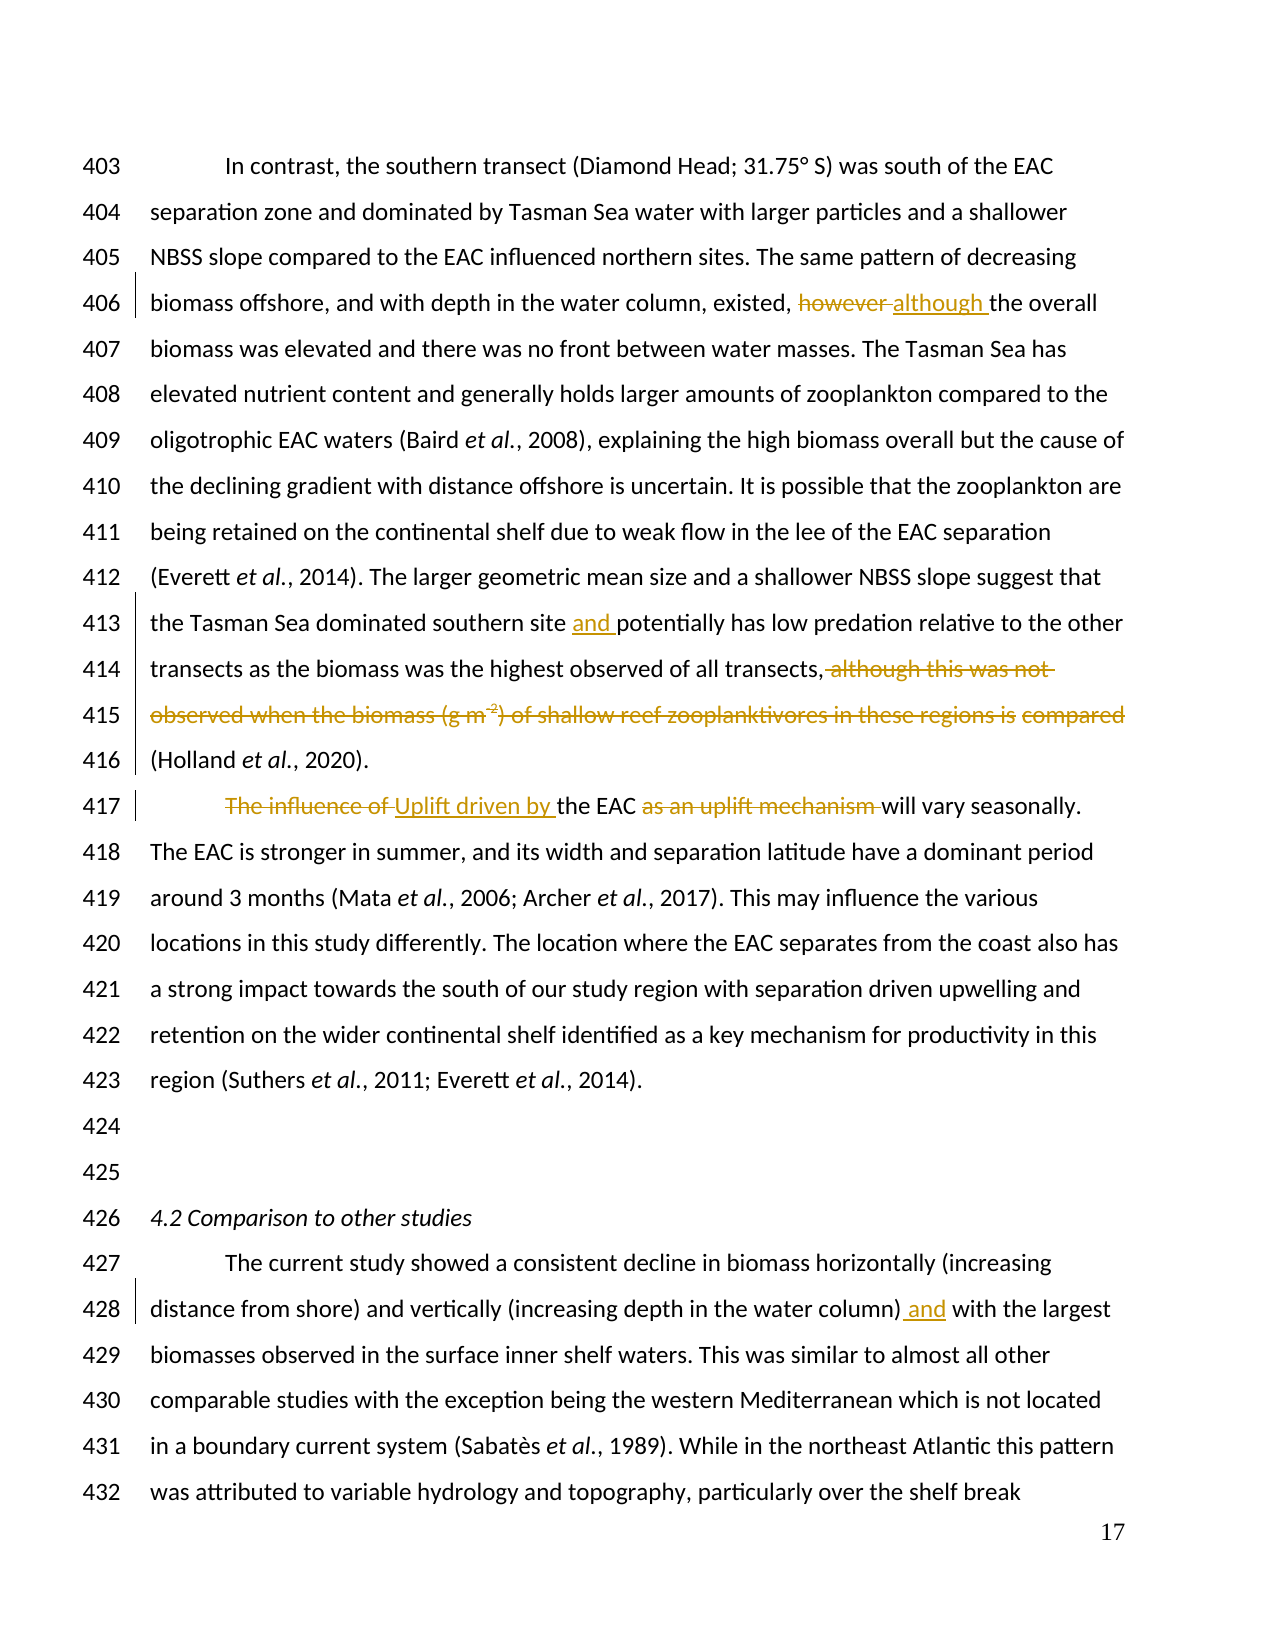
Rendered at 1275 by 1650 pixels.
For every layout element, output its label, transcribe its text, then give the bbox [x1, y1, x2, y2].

text the EAC will vary seasonally. The EAC is stronger in summer, and its width and separation latitude have a dominant period around 3 months (Mata et al., 2006; Archer et al., 2017). This may influence the various locations in this study differently. The location where the EAC separates from the coast also has a strong impact towards the south of our study region with separation driven upwelling and retention on the wider continental shelf identified as a key mechanism for productivity in this region (Suthers et al., 2011; Everett et al., 2014). [150, 790, 1125, 1095]
text 4.2 Comparison to other studies [150, 1202, 1125, 1232]
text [150, 1247, 1125, 1507]
text In contrast, the southern transect (Diamond Head; 31.75° S) was south of the EAC separation zone and dominated by Tasman Sea water with larger particles and a shallower NBSS slope compared to the EAC influenced northern sites. The same pattern of decreasing biomass offshore, and with depth in the water column, existed, the overall biomass was elevated and there was no front between water masses. The Tasman Sea has elevated nutrient content and generally holds larger amounts of zooplankton compared to the oligotrophic EAC waters (Baird et al., 2008), explaining the high biomass overall but the cause of the declining gradient with distance offshore is uncertain. It is possible that the zooplankton are being retained on the continental shelf due to weak flow in the lee of the EAC separation (Everett et al., 2014). The larger geometric mean size and a shallower NBSS slope suggest that the Tasman Sea dominated southern site potentially has low predation relative to the other transects as the biomass was the highest observed of all transects, (Holland et al., 2020). [150, 150, 1125, 775]
